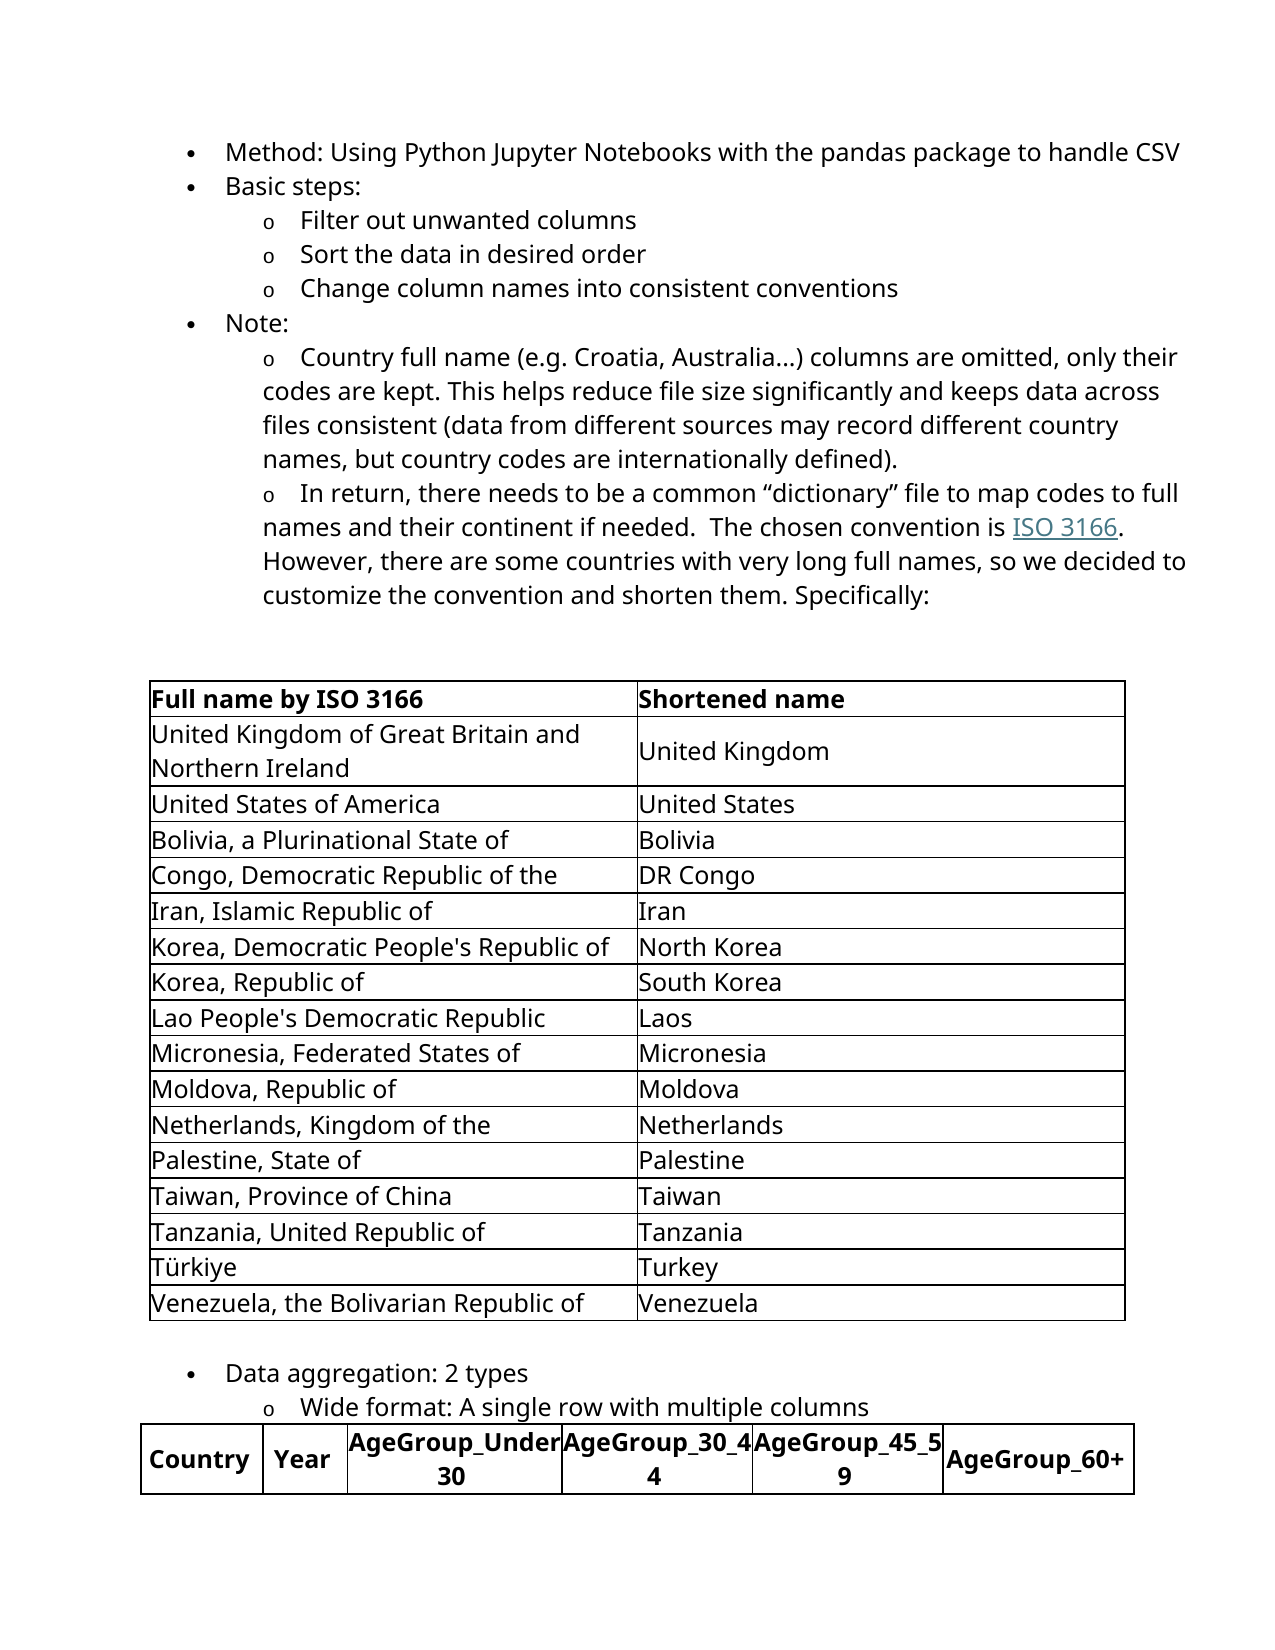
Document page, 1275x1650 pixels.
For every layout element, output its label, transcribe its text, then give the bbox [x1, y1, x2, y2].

table_cell Iran [638, 894, 1124, 928]
table_cell United Kingdom [638, 717, 1124, 785]
table_header AgeGroup_60+ [944, 1425, 1133, 1493]
table_cell Türkiye [151, 1250, 637, 1284]
table_cell Lao People's Democratic Republic [151, 1001, 637, 1034]
list Country full name (e.g. Croatia, Australia...) columns are omitted, only their codes are kept. This helps reduce file size significantly and keeps data across files consistent (data from different sources may record different country names, but country codes are internationally defined). [262, 339, 1200, 476]
table_header AgeGroup_Under30 [348, 1425, 561, 1493]
table_cell Tanzania [638, 1214, 1124, 1248]
list Note: [187, 305, 1200, 339]
table_cell Micronesia [638, 1036, 1124, 1070]
table_cell Iran, Islamic Republic of [151, 894, 637, 928]
list Basic steps: [187, 169, 1200, 203]
table_header AgeGroup_45_59 [753, 1425, 942, 1493]
table_header Shortened name [638, 682, 1124, 716]
table_cell Venezuela [638, 1286, 1124, 1319]
table_header Full name by ISO 3166 [151, 682, 637, 716]
table_cell Taiwan, Province of China [151, 1179, 637, 1213]
table_cell Palestine [638, 1143, 1124, 1177]
table_cell Bolivia [638, 822, 1124, 856]
list Wide format: A single row with multiple columns [262, 1389, 1200, 1423]
list Change column names into consistent conventions [262, 271, 1200, 305]
table_cell Palestine, State of [151, 1143, 637, 1177]
table_cell North Korea [638, 929, 1124, 963]
table_cell Bolivia, a Plurinational State of [151, 822, 637, 856]
list Filter out unwanted columns [262, 203, 1200, 237]
table_cell United States [638, 787, 1124, 821]
list In return, there needs to be a common “dictionary” file to map codes to full names and their continent if needed. The chosen convention is ISO 3166. However, there are some countries with very long full names, so we decided to customize the convention and shorten them. Specifically: [262, 476, 1200, 612]
table_cell Moldova [638, 1072, 1124, 1106]
list Sort the data in desired order [262, 237, 1200, 271]
table_cell Turkey [638, 1250, 1124, 1284]
table_cell Micronesia, Federated States of [151, 1036, 637, 1070]
table_header AgeGroup_30_44 [563, 1425, 752, 1493]
table_header Year [264, 1425, 347, 1493]
table_cell Laos [638, 1001, 1124, 1034]
table_cell Venezuela, the Bolivarian Republic of [151, 1286, 637, 1319]
table_cell Korea, Republic of [151, 965, 637, 999]
table_cell Tanzania, United Republic of [151, 1214, 637, 1248]
table_cell DR Congo [638, 858, 1124, 892]
table_cell Taiwan [638, 1179, 1124, 1213]
table_cell South Korea [638, 965, 1124, 999]
table_cell Congo, Democratic Republic of the [151, 858, 637, 892]
list Method: Using Python Jupyter Notebooks with the pandas package to handle CSV [187, 135, 1200, 169]
list Data aggregation: 2 types [187, 1355, 1200, 1389]
table_cell Korea, Democratic People's Republic of [151, 929, 637, 963]
table_cell Netherlands, Kingdom of the [151, 1107, 637, 1141]
table_cell United States of America [151, 787, 637, 821]
table_cell United Kingdom of Great Britain and Northern Ireland [151, 717, 637, 785]
table_cell Netherlands [638, 1107, 1124, 1141]
table_header Country [142, 1425, 262, 1493]
table_cell Moldova, Republic of [151, 1072, 637, 1106]
